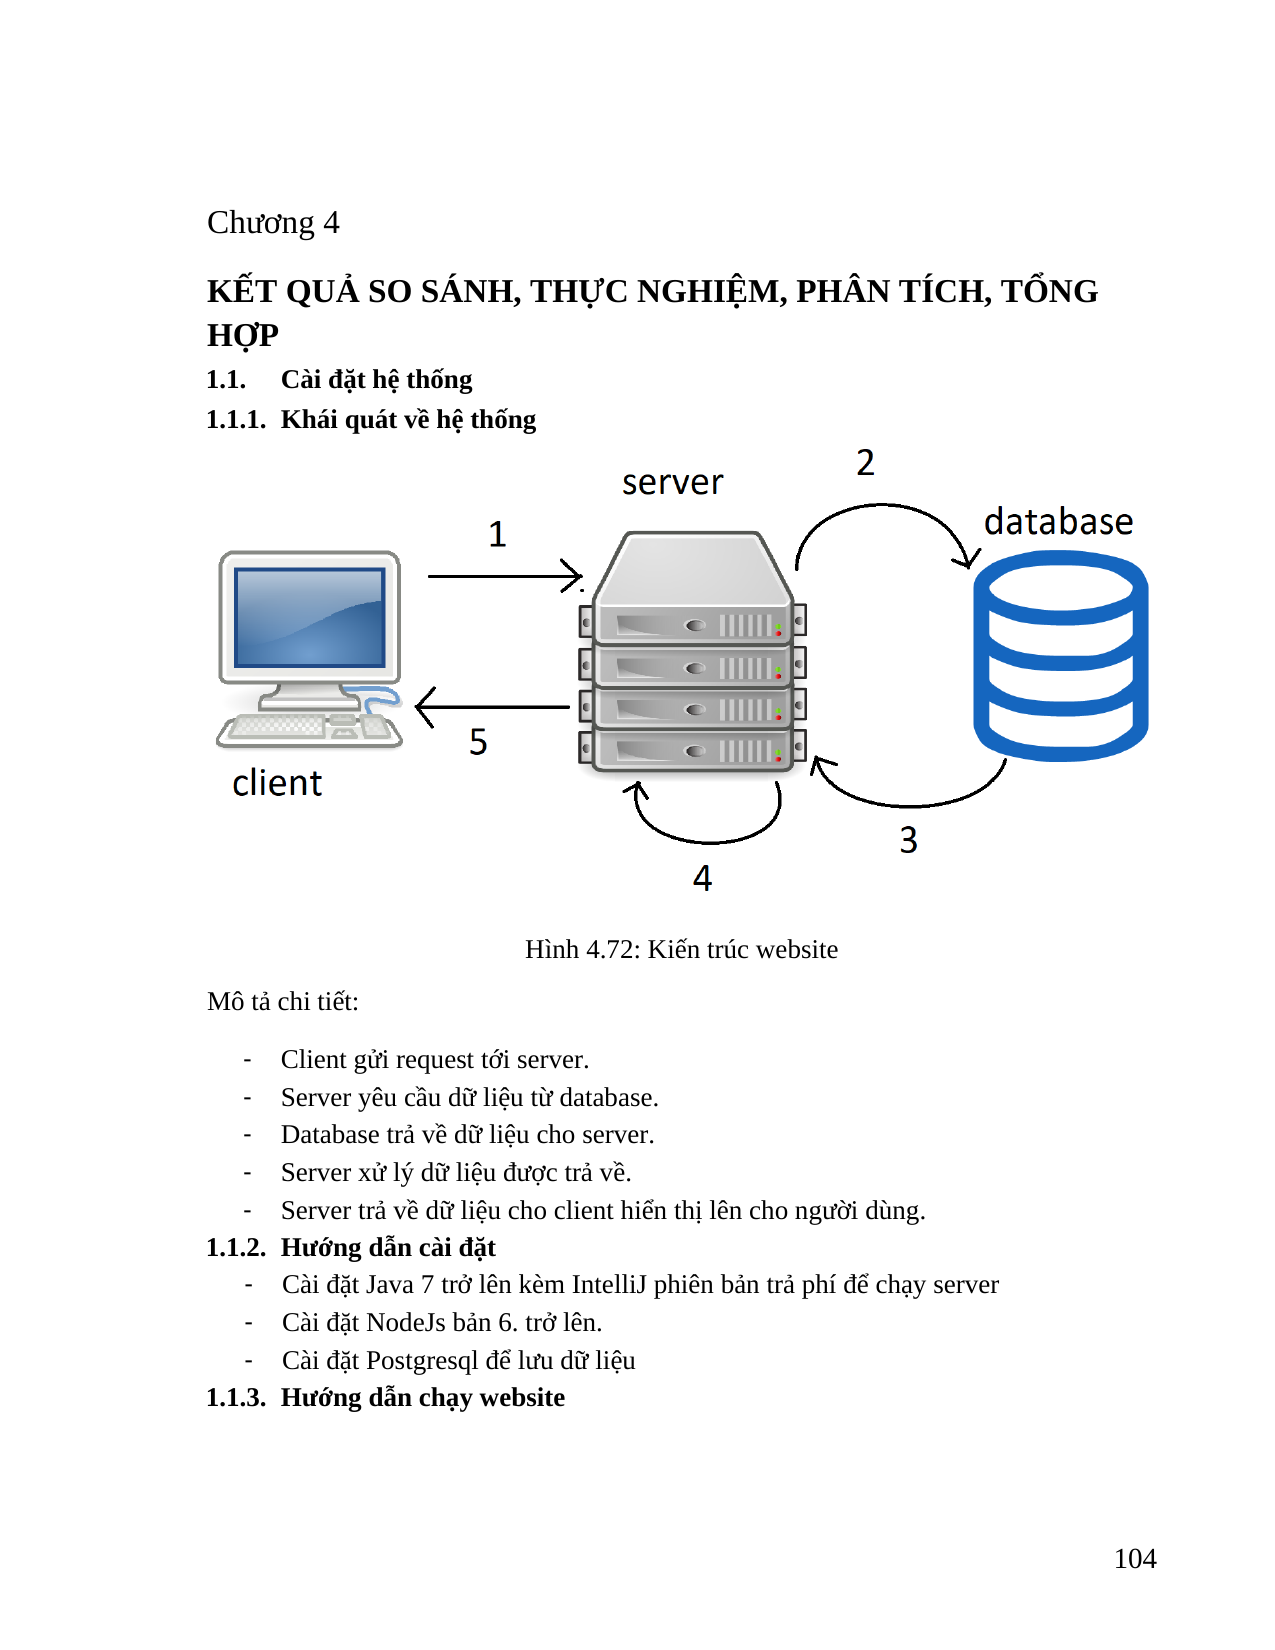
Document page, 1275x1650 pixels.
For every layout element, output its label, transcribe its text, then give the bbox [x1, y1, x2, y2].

list Hướng dẫn chạy website [206, 1381, 1157, 1412]
picture [206, 439, 1157, 908]
subtitle Cài đặt hệ thống [206, 363, 1157, 395]
list Cài đặt Postgresql để lưu dữ liệu [244, 1343, 1157, 1376]
list Server yêu cầu dữ liệu từ database. [243, 1080, 1157, 1113]
text Mô tả chi tiết: [207, 985, 1157, 1016]
list Database trả về dữ liệu cho server. [243, 1118, 1157, 1151]
subtitle Khái quát về hệ thống [206, 403, 1157, 434]
list Server trả về dữ liệu cho client hiển thị lên cho người dùng. [243, 1193, 1157, 1226]
subtitle KẾT QUẢ SO SÁNH, THỰC NGHIỆM, PHÂN TÍCH, TỔNG HỢP [207, 271, 1157, 354]
list Hướng dẫn cài đặt [206, 1231, 1157, 1262]
list Cài đặt Java 7 trở lên kèm IntelliJ phiên bản trả phí để chạy server [244, 1267, 1157, 1300]
list Server xử lý dữ liệu được trả về. [243, 1156, 1157, 1188]
list Cài đặt NodeJs bản 6. trở lên. [244, 1305, 1157, 1338]
list Client gửi request tới server. [243, 1042, 1157, 1075]
